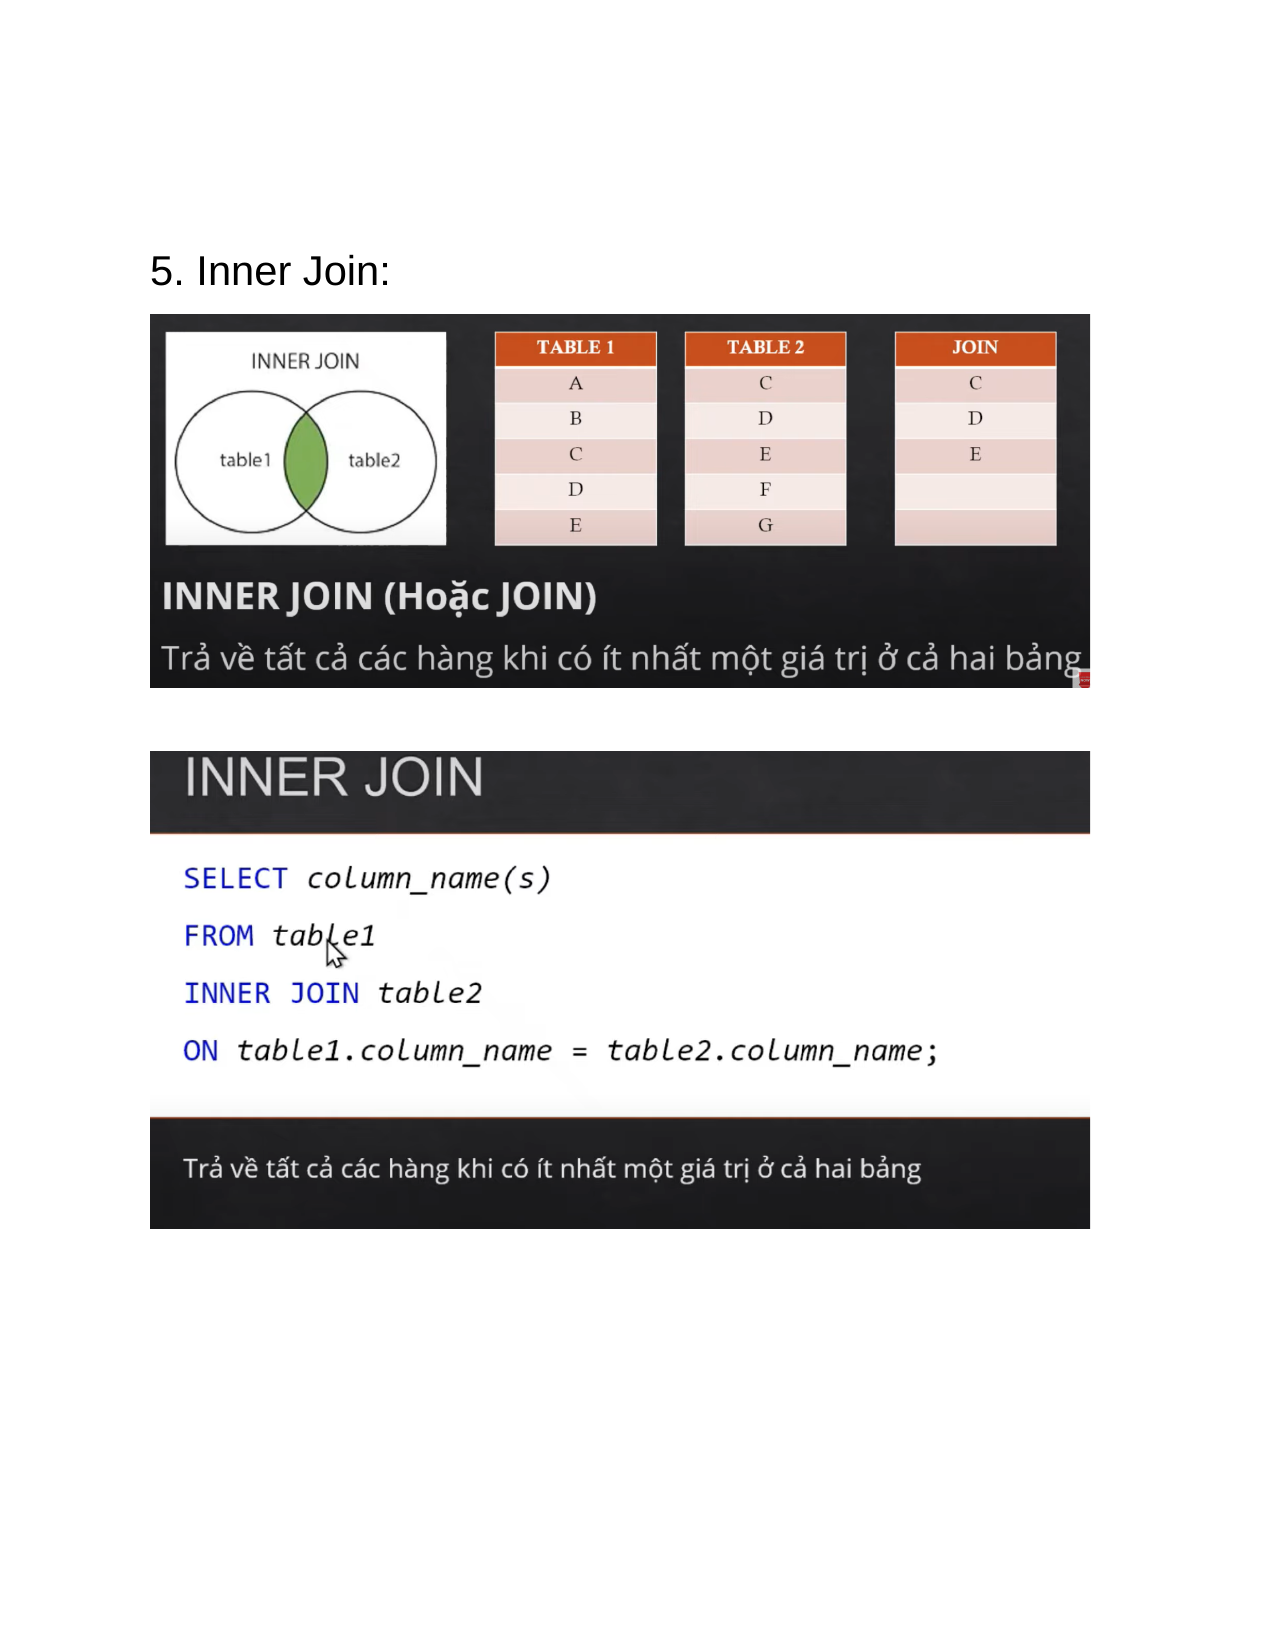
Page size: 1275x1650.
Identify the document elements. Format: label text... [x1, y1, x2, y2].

picture [150, 751, 1091, 1229]
picture [150, 314, 1091, 688]
subtitle 5. Inner Join: [150, 247, 1125, 295]
